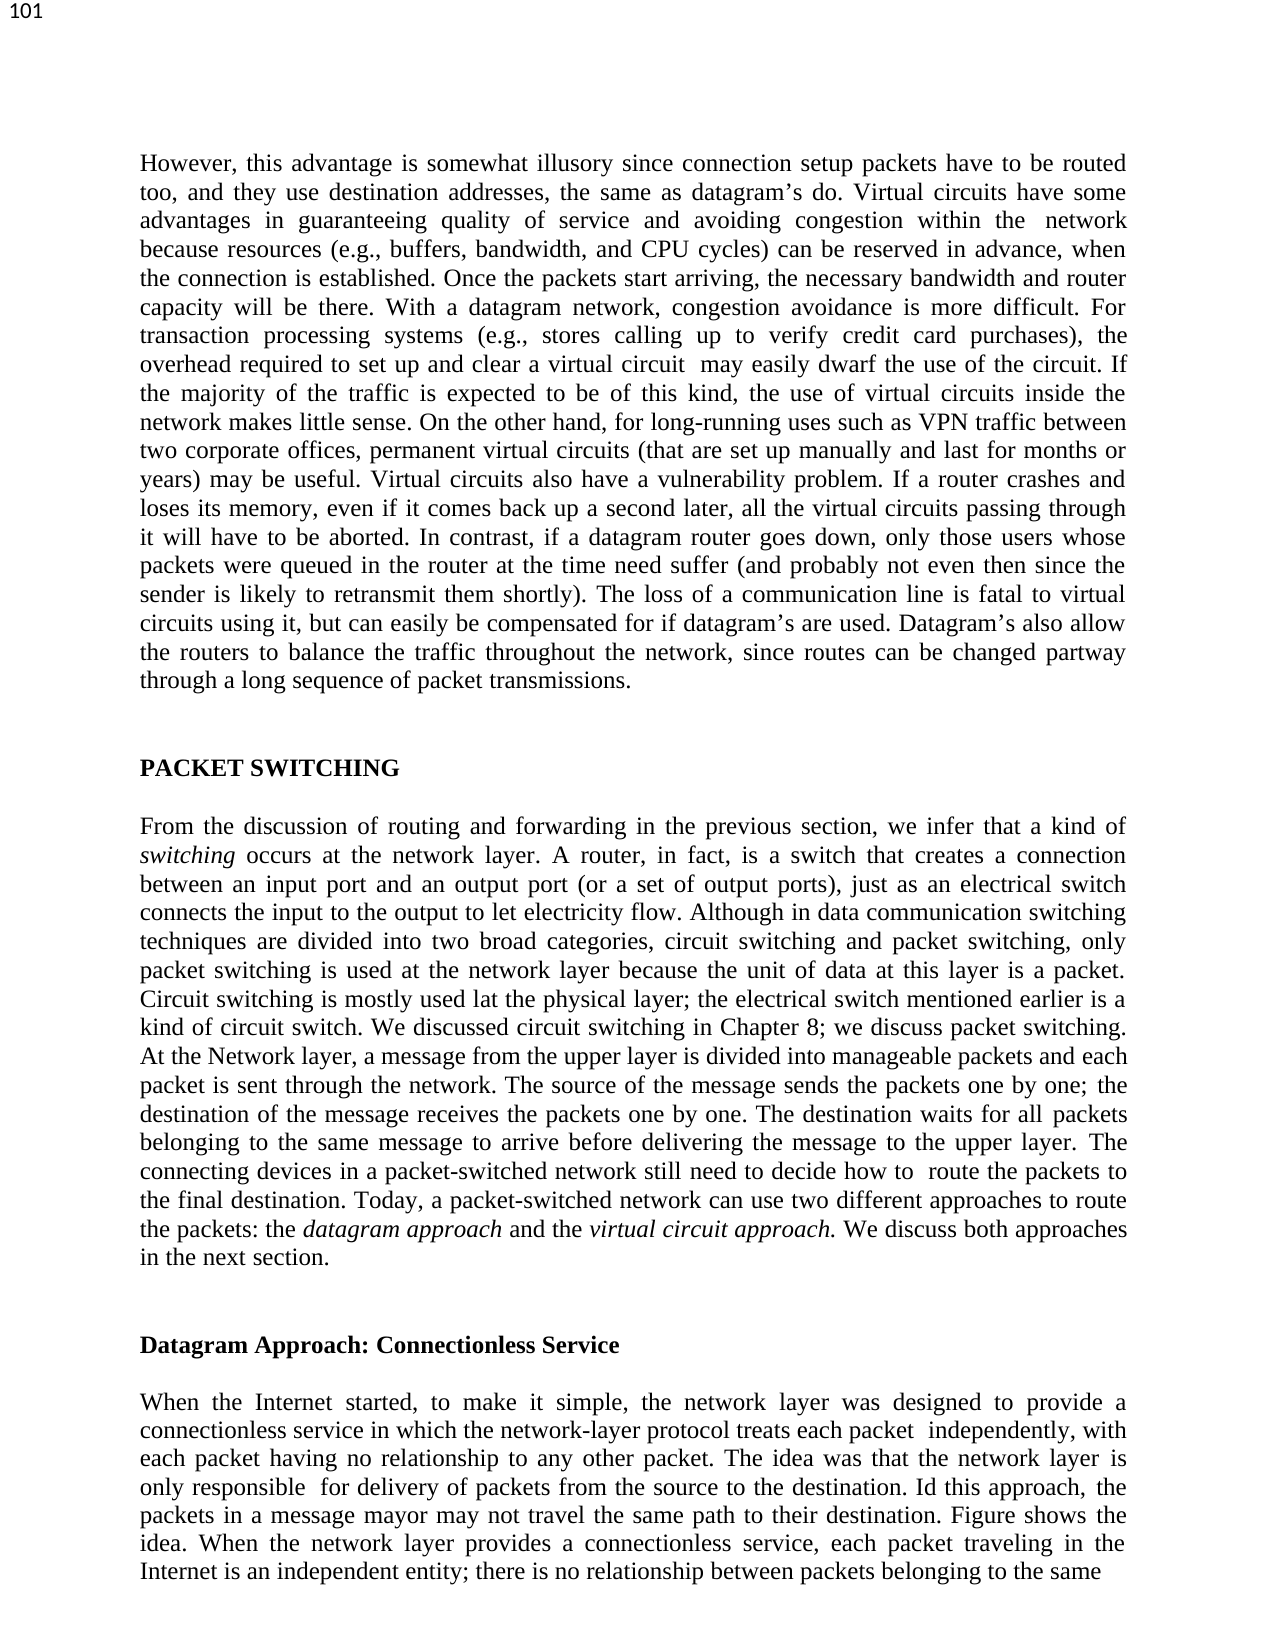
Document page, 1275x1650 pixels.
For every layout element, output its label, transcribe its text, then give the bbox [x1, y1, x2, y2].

text From the discussion of routing and forwarding in the previous section, we infer that a kind of switching occurs at the network layer. A router, in fact, is a switch that creates a connection between an input port and an output port (or a set of output ports), just as an electrical switch connects the input to the output to let electricity flow. Although in data communication switching techniques are divided into two broad categories, circuit switching and packet switching, only packet switching is used at the network layer because the unit of data at this layer is a packet. Circuit switching is mostly used lat the physical layer; the electrical switch mentioned earlier is a kind of circuit switch. We discussed circuit switching in Chapter 8; we discuss packet switching. At the Network layer, a message from the upper layer is divided into manageable packets and each packet is sent through the network. The source of the message sends the packets one by one; the destination of the message receives the packets one by one. The destination waits for all packets belonging to the same message to arrive before delivering the message to the upper layer. The connecting devices in a packet-switched network still need to decide how to route the packets to the final destination. Today, a packet-switched network can use two different approaches to route the packets: the datagram approach and the virtual circuit approach. We discuss both approaches in the next section. [139, 811, 1128, 1271]
text However, this advantage is somewhat illusory since connection setup packets have to be routed too, and they use destination addresses, the same as datagram’s do. Virtual circuits have some advantages in guaranteeing quality of service and avoiding congestion within the network because resources (e.g., buffers, bandwidth, and CPU cycles) can be reserved in advance, when the connection is established. Once the packets start arriving, the necessary bandwidth and router capacity will be there. With a datagram network, congestion avoidance is more difficult. For transaction processing systems (e.g., stores calling up to verify credit card purchases), the overhead required to set up and clear a virtual circuit may easily dwarf the use of the circuit. If the majority of the traffic is expected to be of this kind, the use of virtual circuits inside the network makes little sense. On the other hand, for long-running uses such as VPN traffic between two corporate offices, permanent virtual circuits (that are set up manually and last for months or years) may be useful. Virtual circuits also have a vulnerability problem. If a router crashes and loses its memory, even if it comes back up a second later, all the virtual circuits passing through it will have to be aborted. In contrast, if a datagram router goes down, only those users whose packets were queued in the router at the time need suffer (and probably not even then since the sender is likely to retransmit them shortly). The loss of a communication line is fatal to virtual circuits using it, but can easily be compensated for if datagram’s are used. Datagram’s also allow the routers to balance the traffic throughout the network, since routes can be changed partway through a long sequence of packet transmissions. [139, 148, 1128, 694]
subtitle Datagram Approach: Connectionless Service [139, 1330, 1150, 1358]
text When the Internet started, to make it simple, the network layer was designed to provide a connectionless service in which the network-layer protocol treats each packet independently, with each packet having no relationship to any other packet. The idea was that the network layer is only responsible for delivery of packets from the source to the destination. Id this approach, the packets in a message mayor may not travel the same path to their destination. Figure shows the idea. When the network layer provides a connectionless service, each packet traveling in the Internet is an independent entity; there is no relationship between packets belonging to the same [139, 1388, 1127, 1585]
subtitle PACKET SWITCHING [139, 753, 1150, 782]
